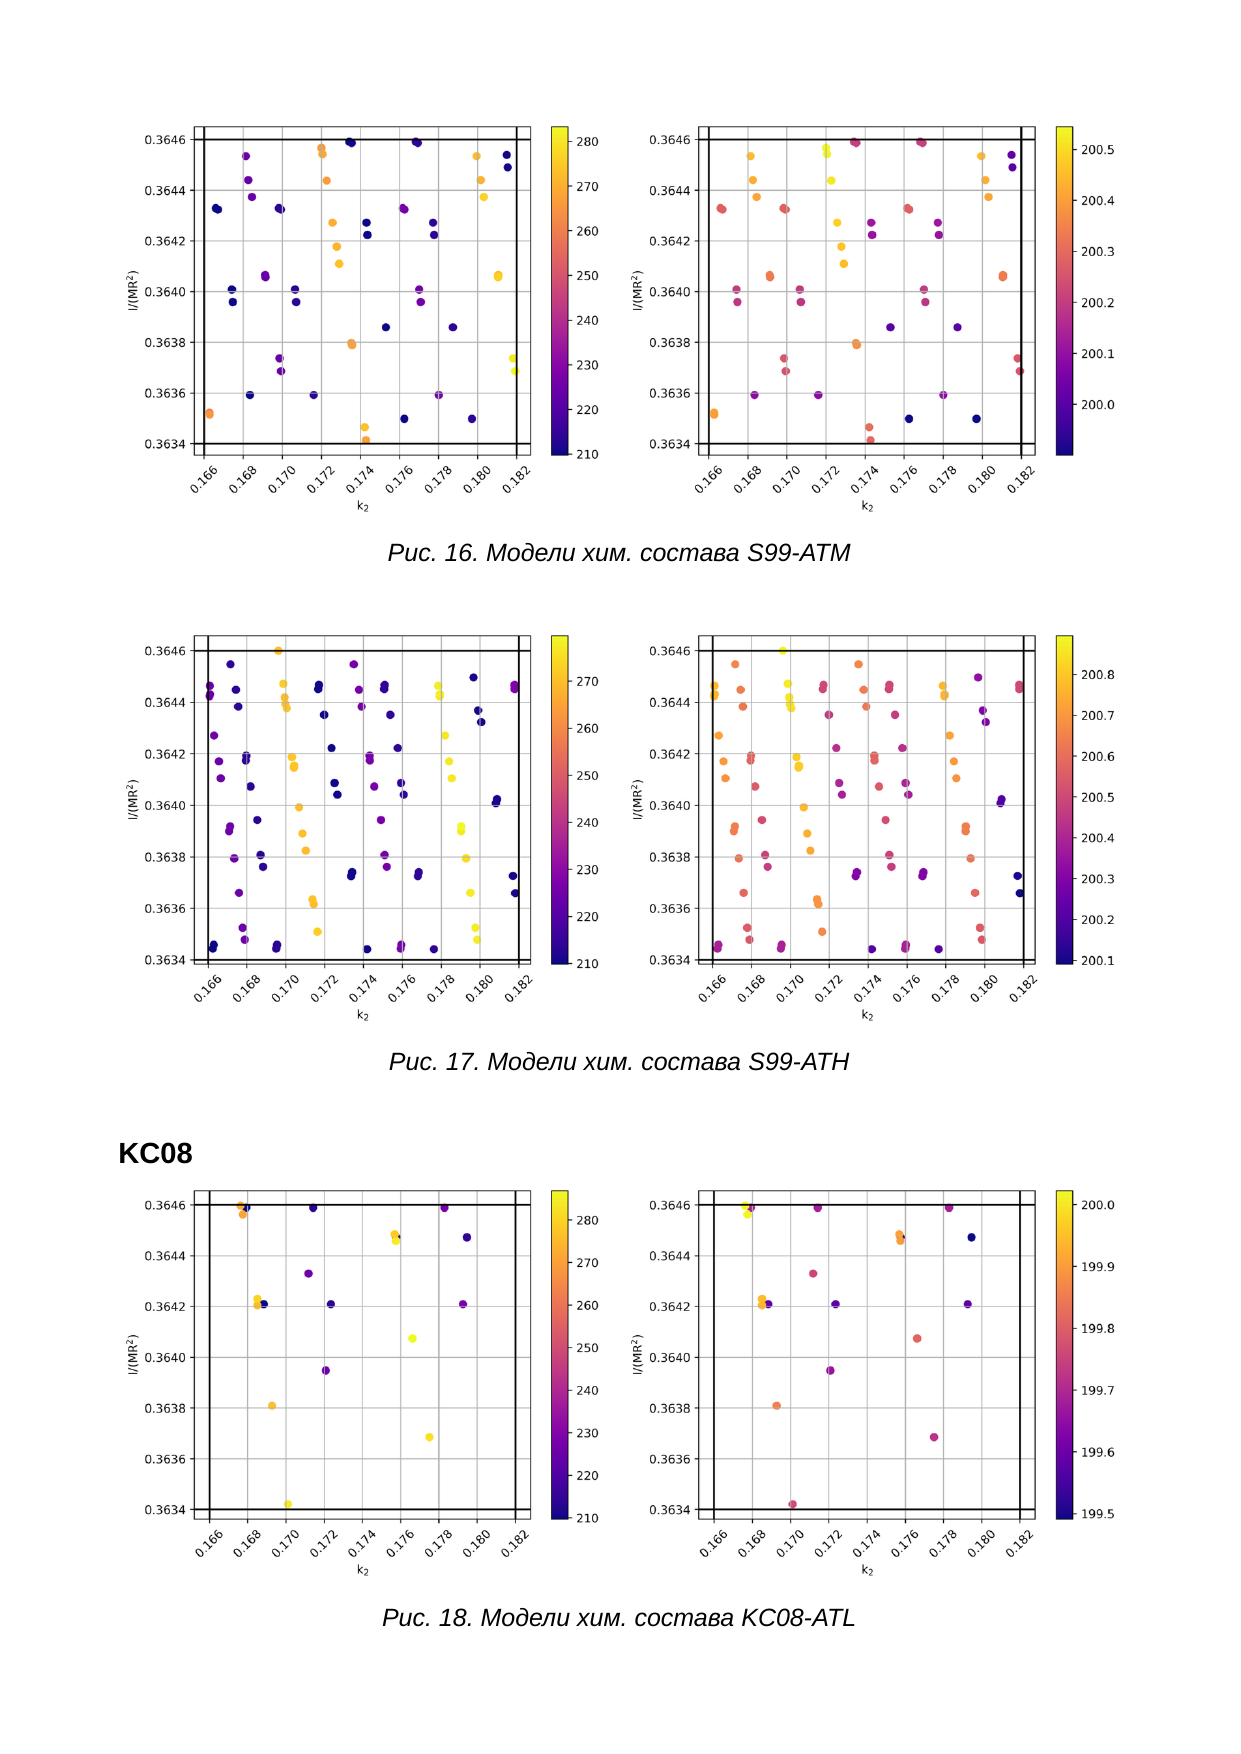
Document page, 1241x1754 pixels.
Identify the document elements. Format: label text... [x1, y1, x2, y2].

text Рис. 18. Модели хим. состава KC08-ATL [118, 1602, 1122, 1631]
subtitle KC08 [118, 1136, 1122, 1170]
picture [118, 627, 1123, 1029]
text Рис. 16. Модели хим. состава S99-ATM [118, 538, 1122, 567]
picture [118, 118, 1123, 520]
text Рис. 17. Модели хим. состава S99-ATH [118, 1047, 1122, 1076]
picture [118, 1182, 1123, 1584]
